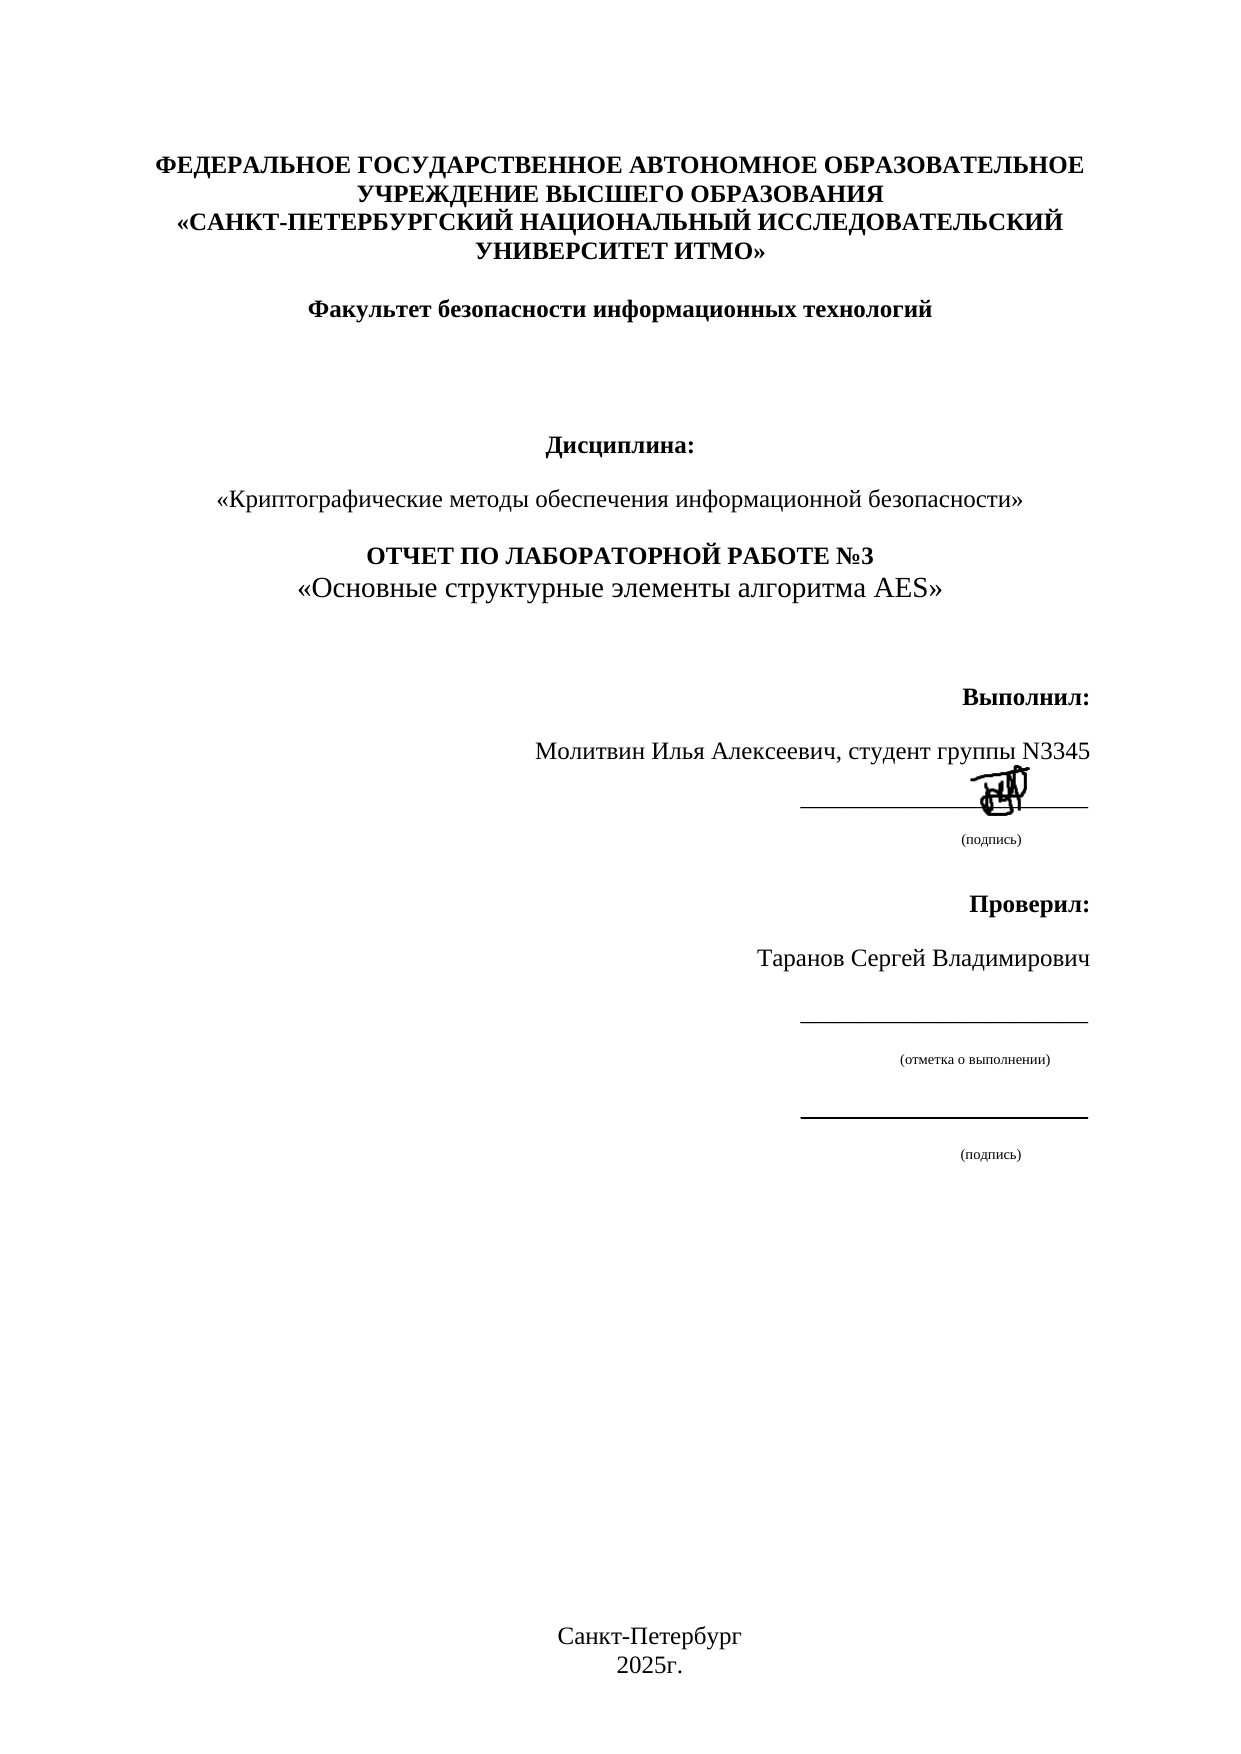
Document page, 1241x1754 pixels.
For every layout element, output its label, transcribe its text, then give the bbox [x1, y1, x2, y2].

text (подпись) [887, 831, 1090, 860]
text «Криптографические методы обеспечения информационной безопасности» [150, 484, 1090, 512]
picture [965, 765, 1034, 782]
text _______________________ [150, 782, 1090, 810]
text Выполнил: [150, 682, 1090, 711]
text Молитвин Илья Алексеевич, студент группы N3345 [150, 736, 1090, 765]
text «Основные структурные элементы алгоритма AES» [150, 570, 1090, 603]
text ОТЧЕТ ПО ЛАБОРАТОРНОЙ РАБОТЕ №3 [150, 541, 1090, 570]
text (подпись) [887, 1146, 1090, 1163]
text Проверил: [150, 889, 1090, 918]
text ФЕДЕРАЛЬНОЕ ГОСУДАРСТВЕННОЕ АВТОНОМНОЕ ОБРАЗОВАТЕЛЬНОЕ УЧРЕЖДЕНИЕ ВЫСШЕГО ОБРАЗОВАНИЯ [150, 150, 1090, 207]
picture [965, 810, 1034, 819]
text «САНКТ-ПЕТЕРБУРГСКИЙ НАЦИОНАЛЬНЫЙ ИССЛЕДОВАТЕЛЬСКИЙ УНИВЕРСИТЕТ ИТМО» [150, 207, 1090, 265]
text Таранов Сергей Владимирович [755, 943, 1090, 972]
text Факультет безопасности информационных технологий [150, 294, 1090, 322]
text (отметка о выполнении) [887, 1050, 1090, 1067]
text _______________________ [150, 1092, 1090, 1121]
text _______________________ [150, 997, 1090, 1025]
text Дисциплина: [150, 430, 1090, 459]
